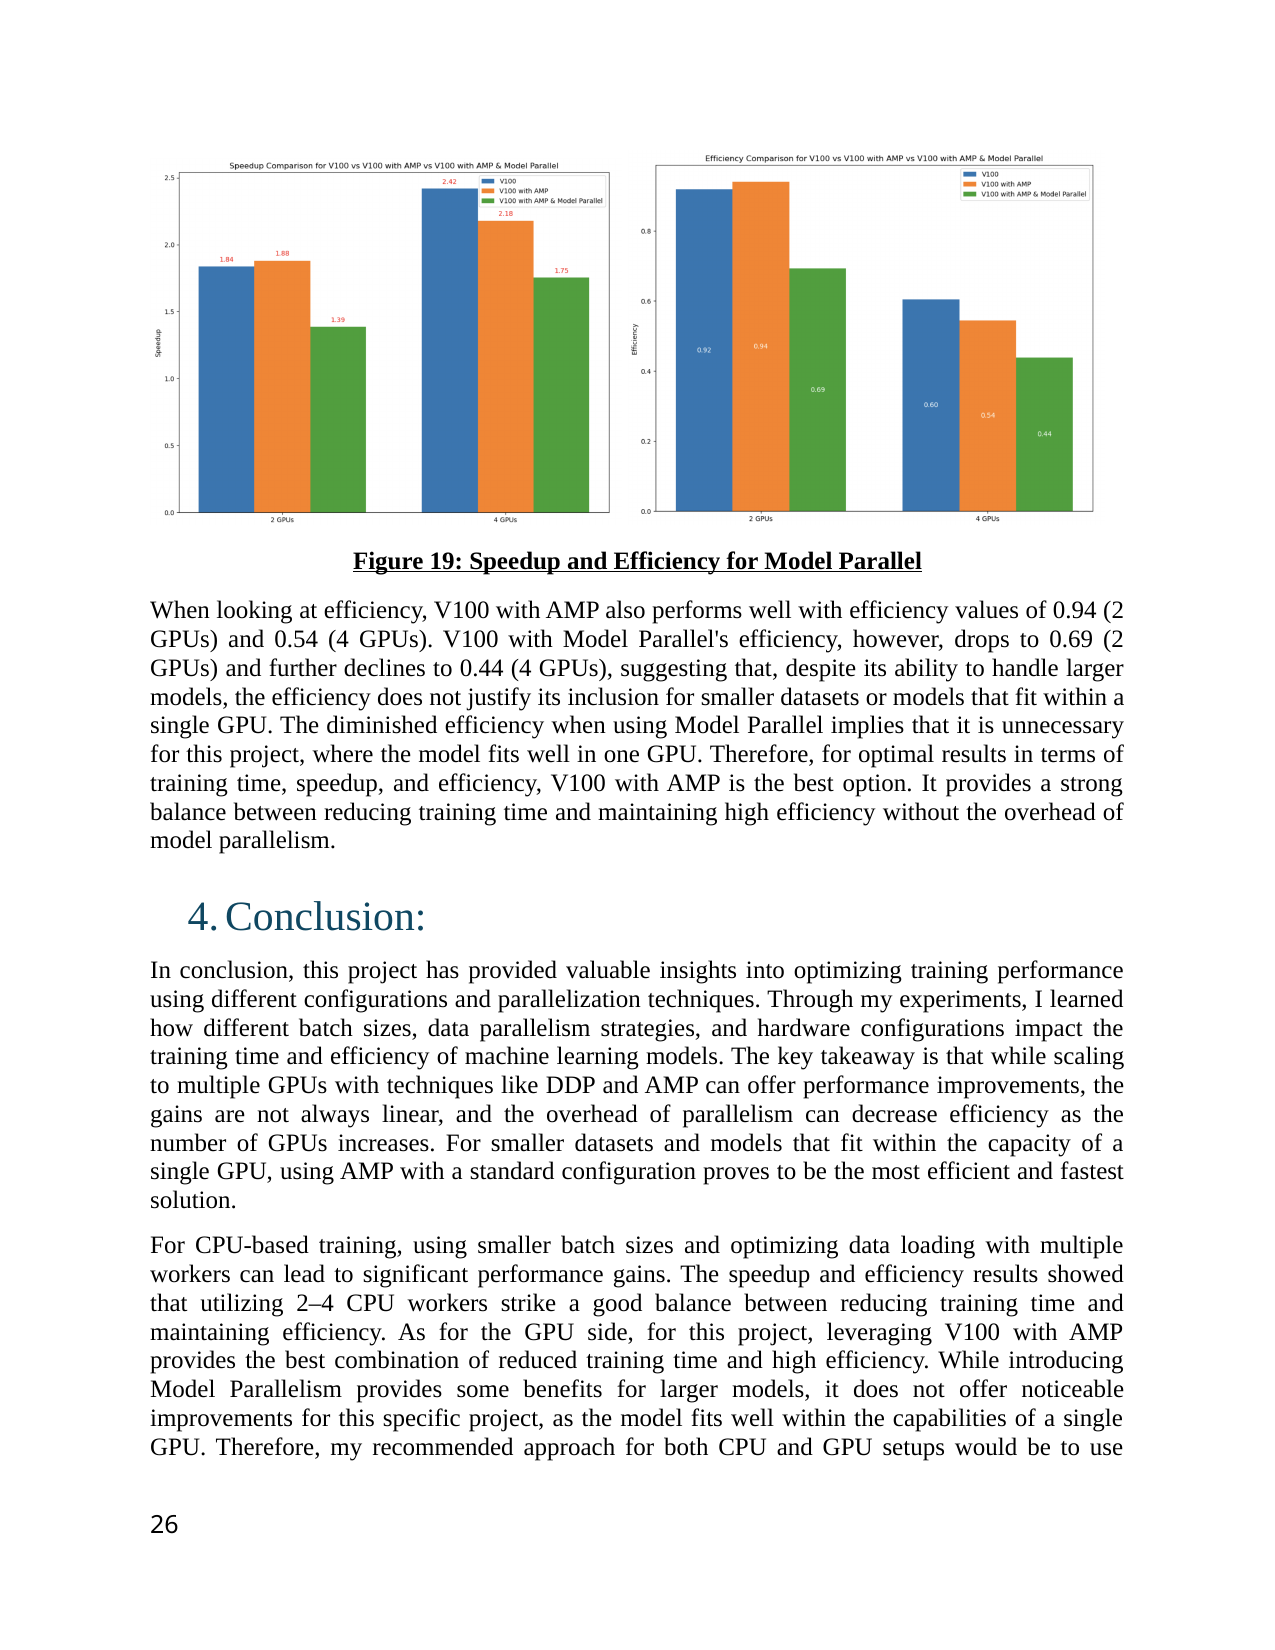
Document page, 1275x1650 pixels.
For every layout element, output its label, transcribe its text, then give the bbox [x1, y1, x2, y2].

text In conclusion, this project has provided valuable insights into optimizing training performance using different configurations and parallelization techniques. Through my experiments, I learned how different batch sizes, data parallelism strategies, and hardware configurations impact the training time and efficiency of machine learning models. The key takeaway is that while scaling to multiple GPUs with techniques like DDP and AMP can offer performance improvements, the gains are not always linear, and the overhead of parallelism can decrease efficiency as the number of GPUs increases. For smaller datasets and models that fit within the capacity of a single GPU, using AMP with a standard configuration proves to be the most efficient and fastest solution. [150, 955, 1125, 1214]
text Figure 19: Speedup and Efficiency for Model Parallel [150, 546, 1125, 574]
text When looking at efficiency, V100 with AMP also performs well with efficiency values of 0.94 (2 GPUs) and 0.54 (4 GPUs). V100 with Model Parallel's efficiency, however, drops to 0.69 (2 GPUs) and further declines to 0.44 (4 GPUs), suggesting that, despite its ability to handle larger models, the efficiency does not justify its inclusion for smaller datasets or models that fit within a single GPU. The diminished efficiency when using Model Parallel implies that it is unnecessary for this project, where the model fits well in one GPU. Therefore, for optimal results in terms of training time, speedup, and efficiency, V100 with AMP is the best option. It provides a strong balance between reducing training time and maintaining high efficiency without the overhead of model parallelism. [150, 596, 1125, 854]
subtitle Conclusion: [187, 892, 1125, 940]
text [150, 1231, 1125, 1461]
picture [150, 158, 622, 525]
picture [628, 150, 1105, 525]
